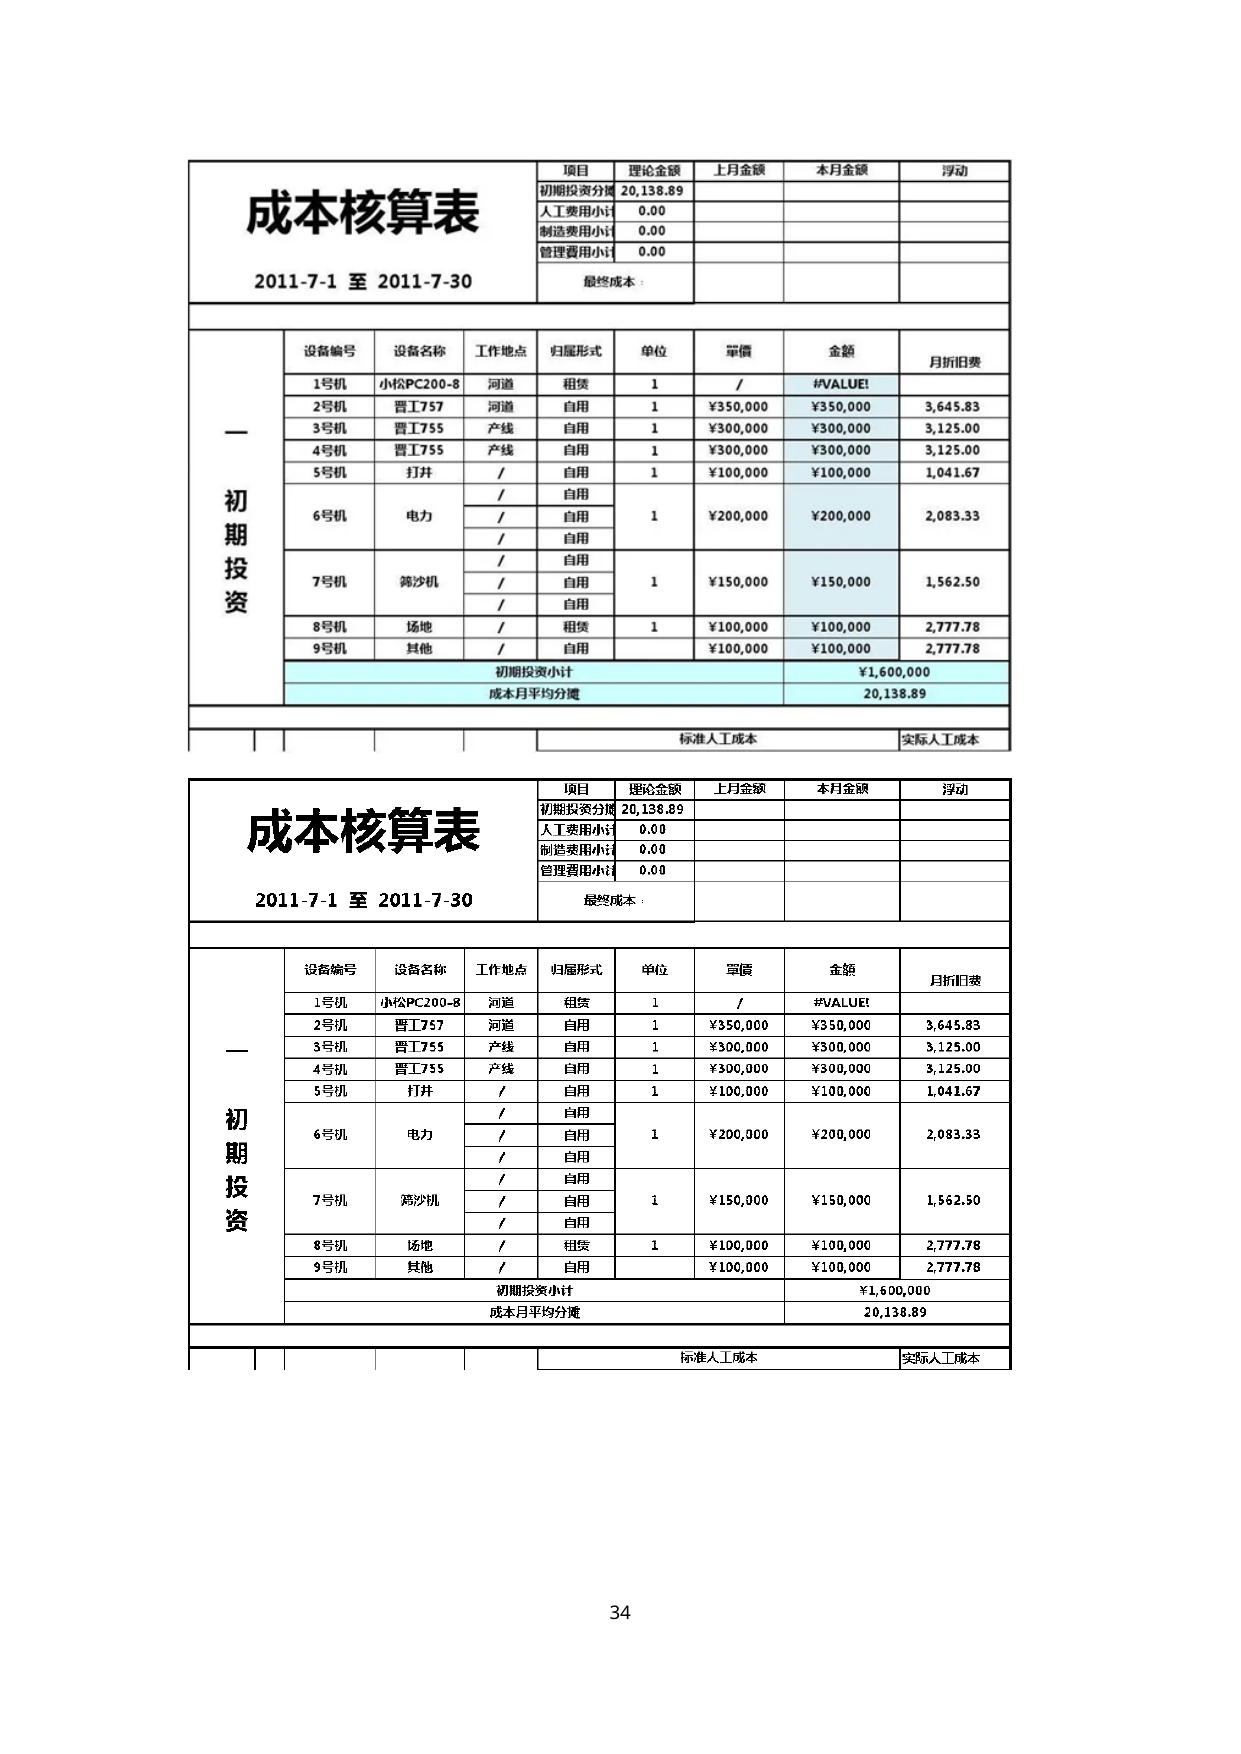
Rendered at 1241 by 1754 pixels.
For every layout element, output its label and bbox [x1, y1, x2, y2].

picture [187, 777, 1013, 1371]
picture [187, 159, 1013, 753]
